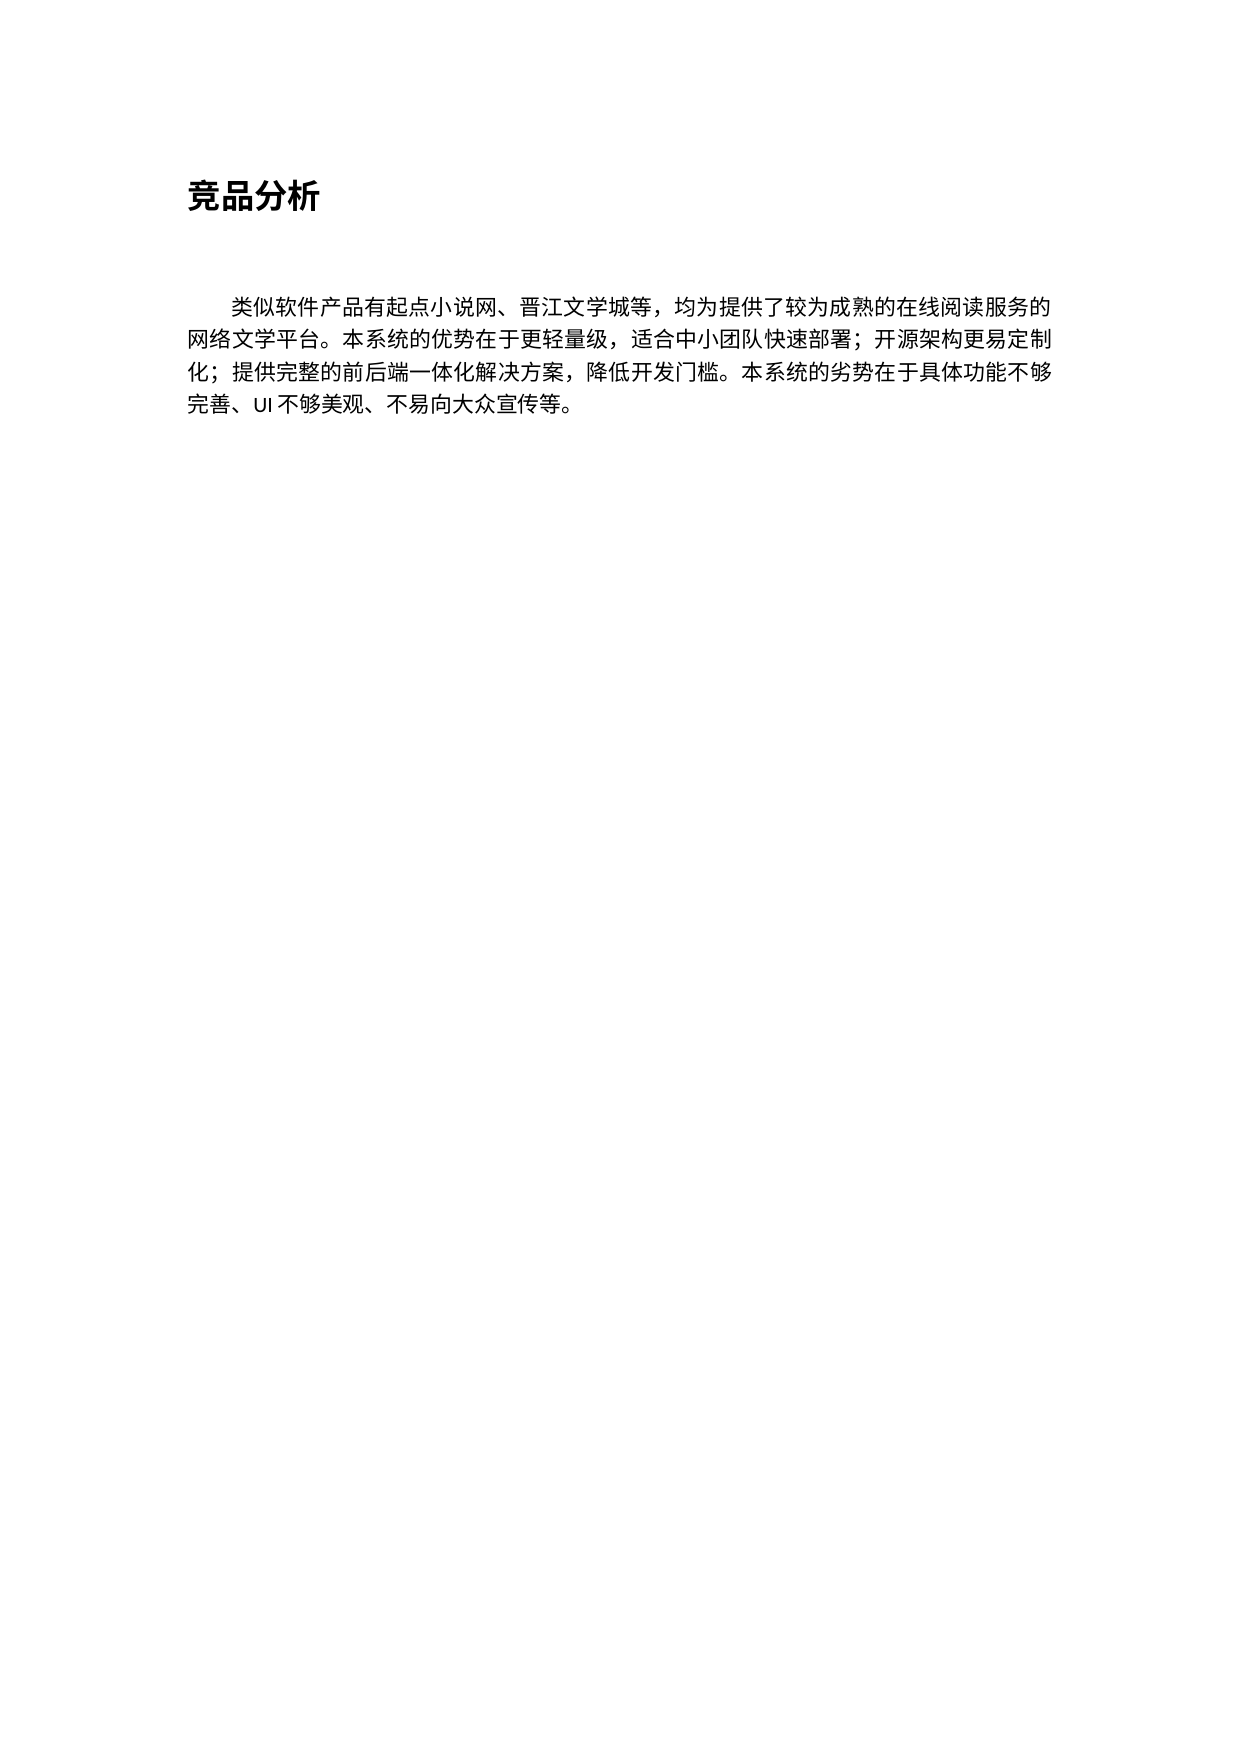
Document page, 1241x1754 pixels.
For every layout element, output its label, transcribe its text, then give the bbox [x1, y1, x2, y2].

subtitle 竞品分析 [187, 162, 1053, 227]
text 类似软件产品有起点小说网、晋江文学城等，均为提供了较为成熟的在线阅读服务的网络文学平台。本系统的优势在于更轻量级，适合中小团队快速部署；开源架构更易定制化；提供完整的前后端一体化解决方案，降低开发门槛。本系统的劣势在于具体功能不够完善、UI不够美观、不易向大众宣传等。 [187, 289, 1053, 419]
